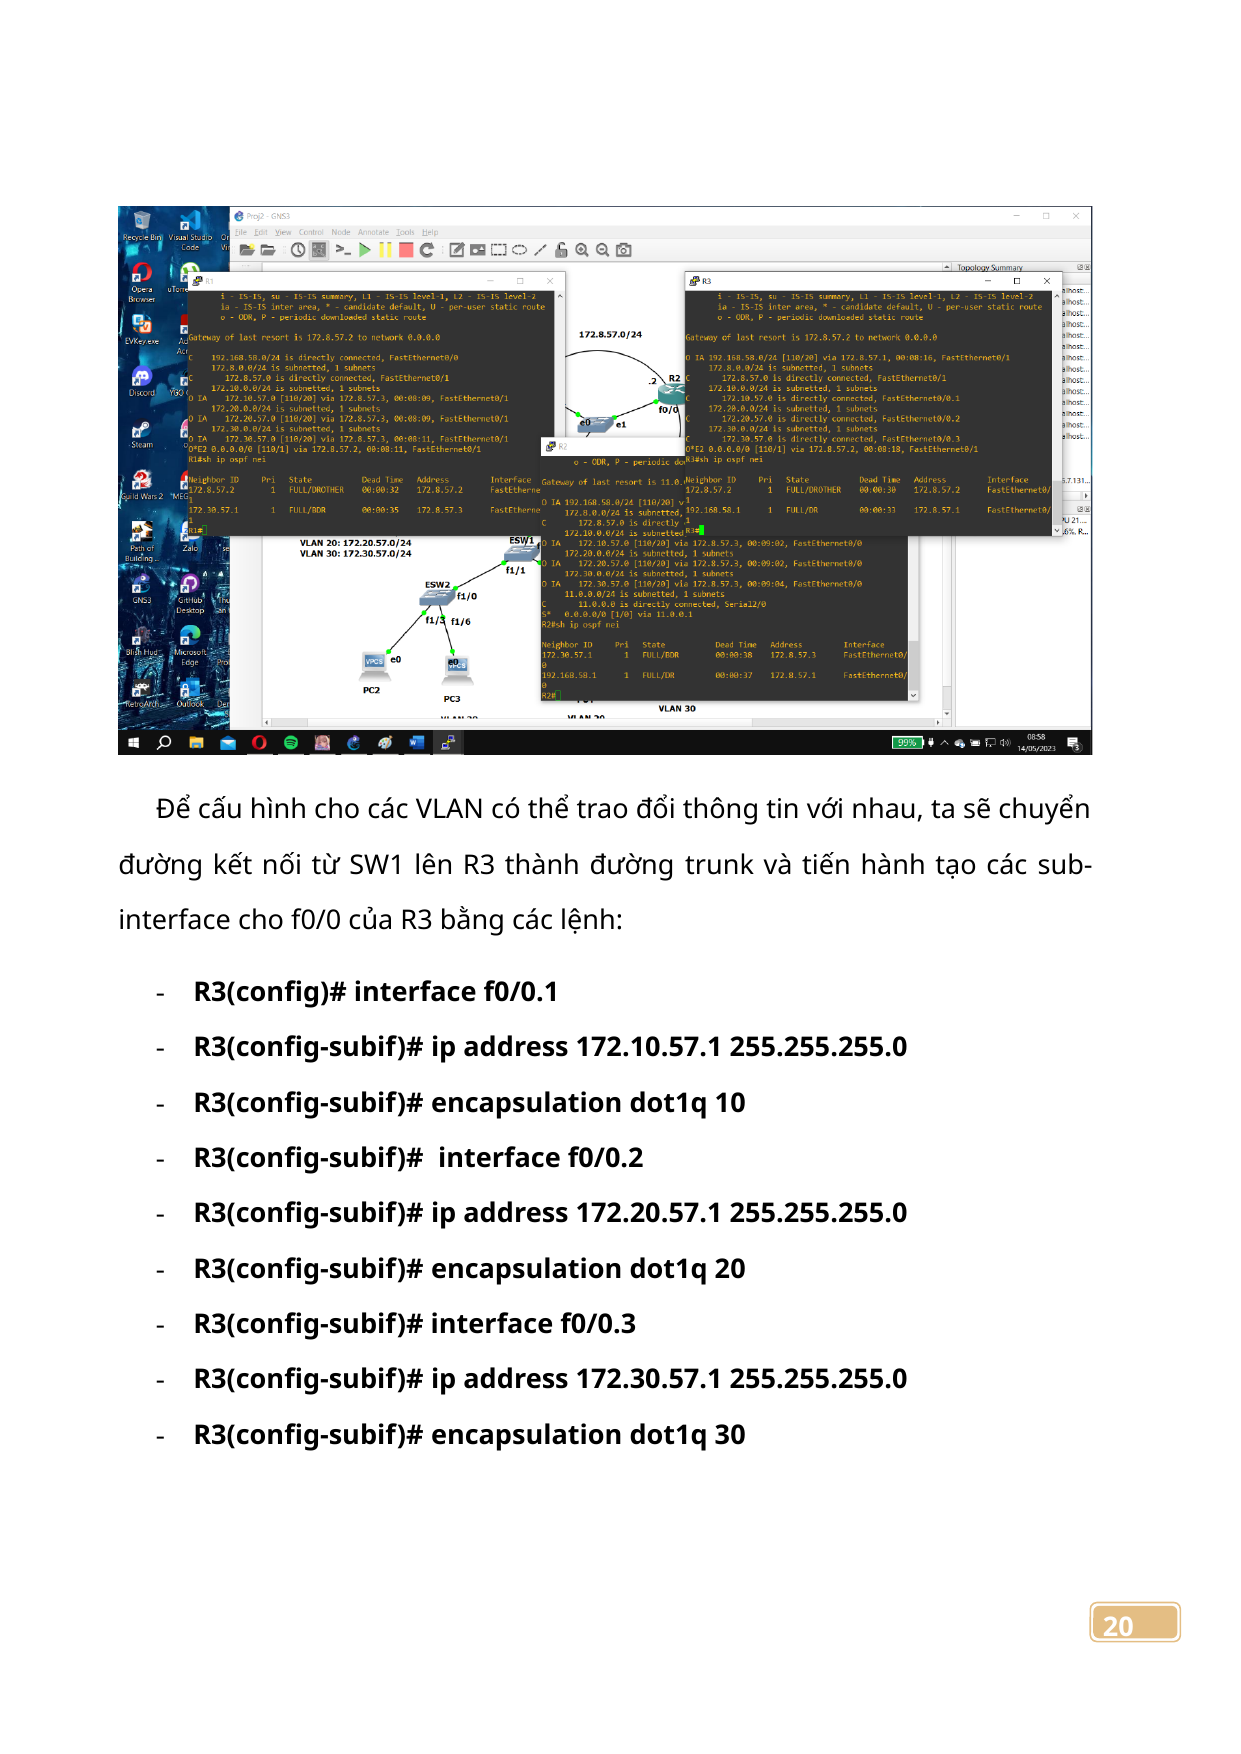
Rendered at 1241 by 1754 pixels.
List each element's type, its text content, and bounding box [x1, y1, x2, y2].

text Để cấu hình cho các VLAN có thể trao đổi thông tin với nhau, ta sẽ chuyển đường kết nối từ SW1 lên R3 thành đường trunk và tiến hành tạo các sub-interface cho f0/0 của R3 bằng các lệnh: [118, 790, 1092, 937]
list R3(config-subif)# encapsulation dot1q 10 [156, 1083, 1092, 1120]
list R3(config-subif)# interface f0/0.3 [156, 1304, 1092, 1341]
list R3(config-subif)# ip address 172.30.57.1 255.255.255.0 [156, 1360, 1092, 1397]
picture [118, 206, 1093, 755]
list R3(config-subif)# ip address 172.10.57.1 255.255.255.0 [156, 1028, 1092, 1065]
list R3(config-subif)# encapsulation dot1q 20 [156, 1249, 1092, 1286]
list R3(config-subif)# ip address 172.20.57.1 255.255.255.0 [156, 1194, 1092, 1231]
list R3(config-subif)# interface f0/0.2 [156, 1138, 1092, 1175]
list R3(config)# interface f0/0.1 [156, 973, 1092, 1009]
list R3(config-subif)# encapsulation dot1q 30 [156, 1415, 1092, 1452]
